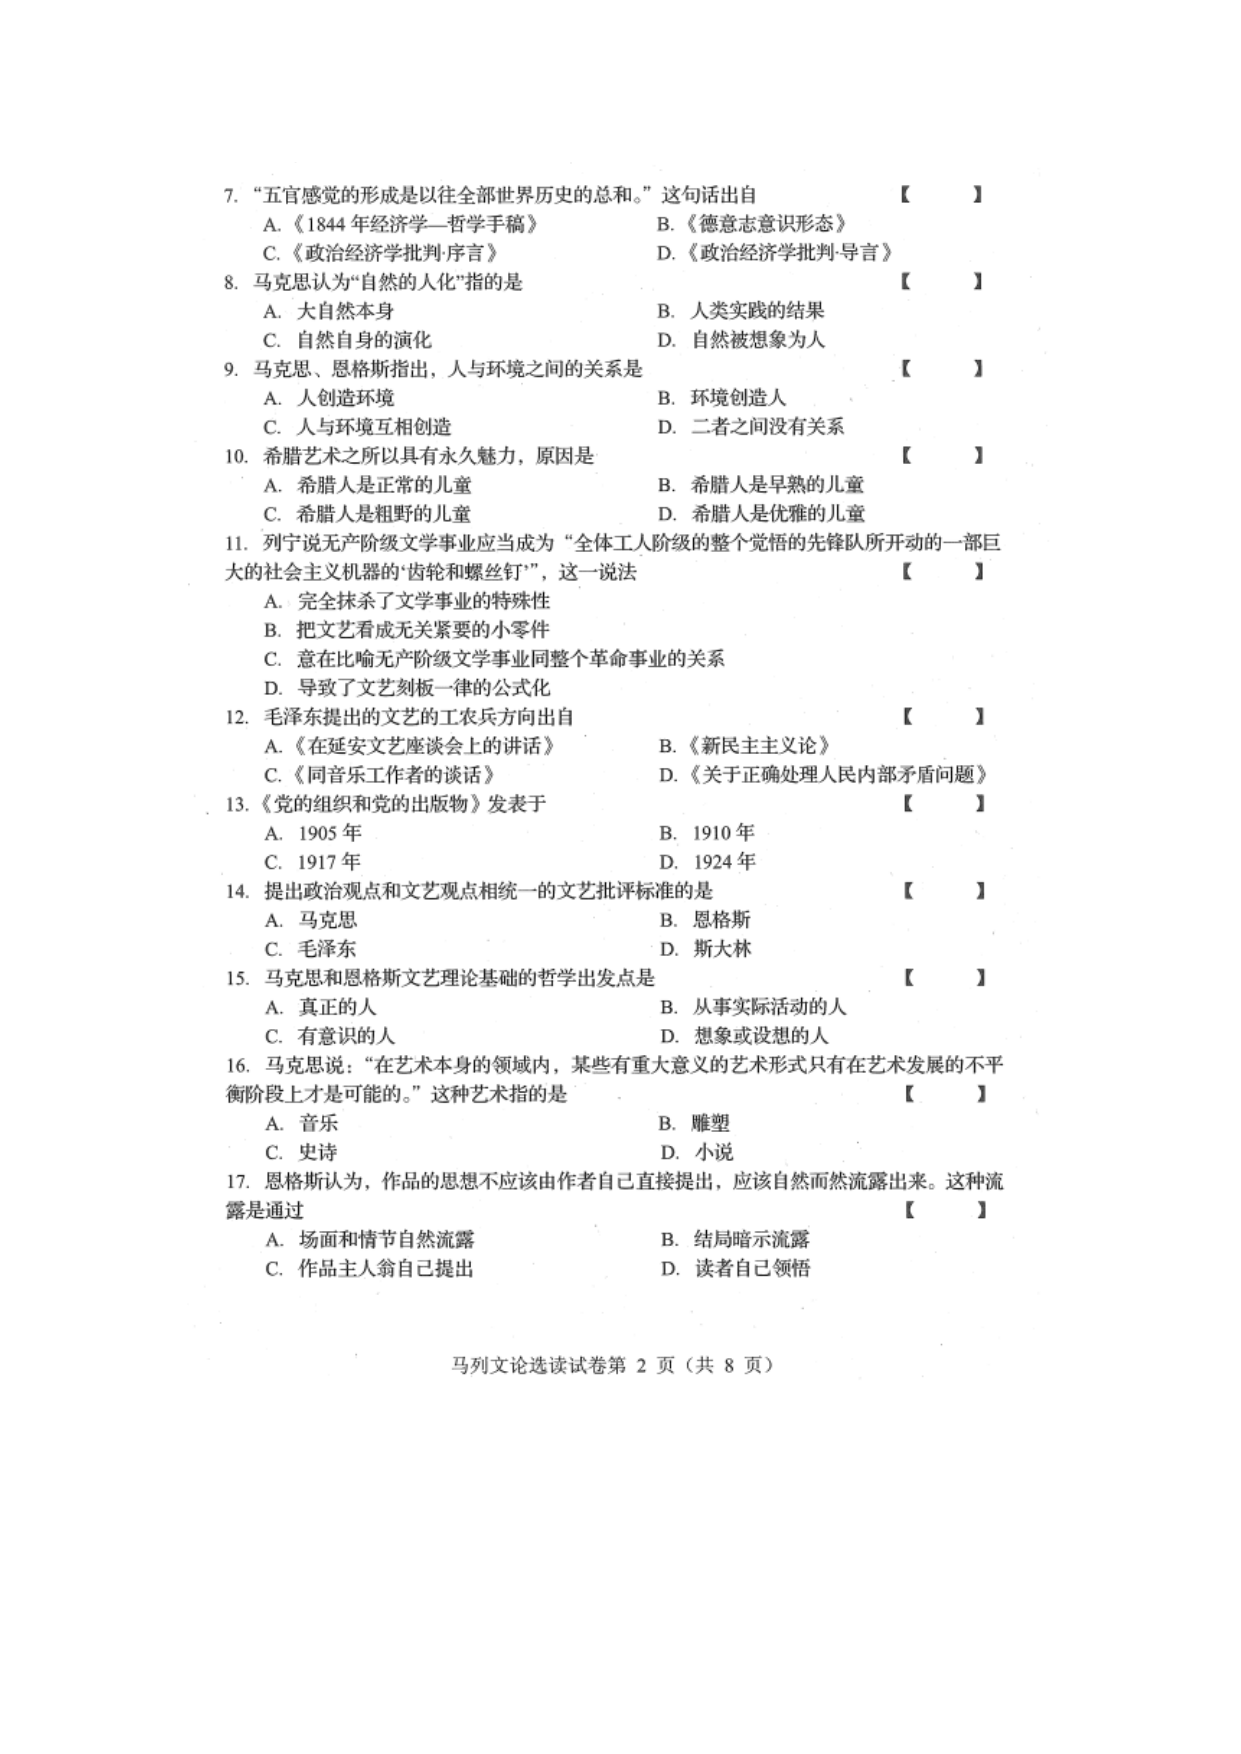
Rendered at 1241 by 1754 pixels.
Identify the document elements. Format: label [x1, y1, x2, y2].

picture [187, 162, 1052, 1383]
